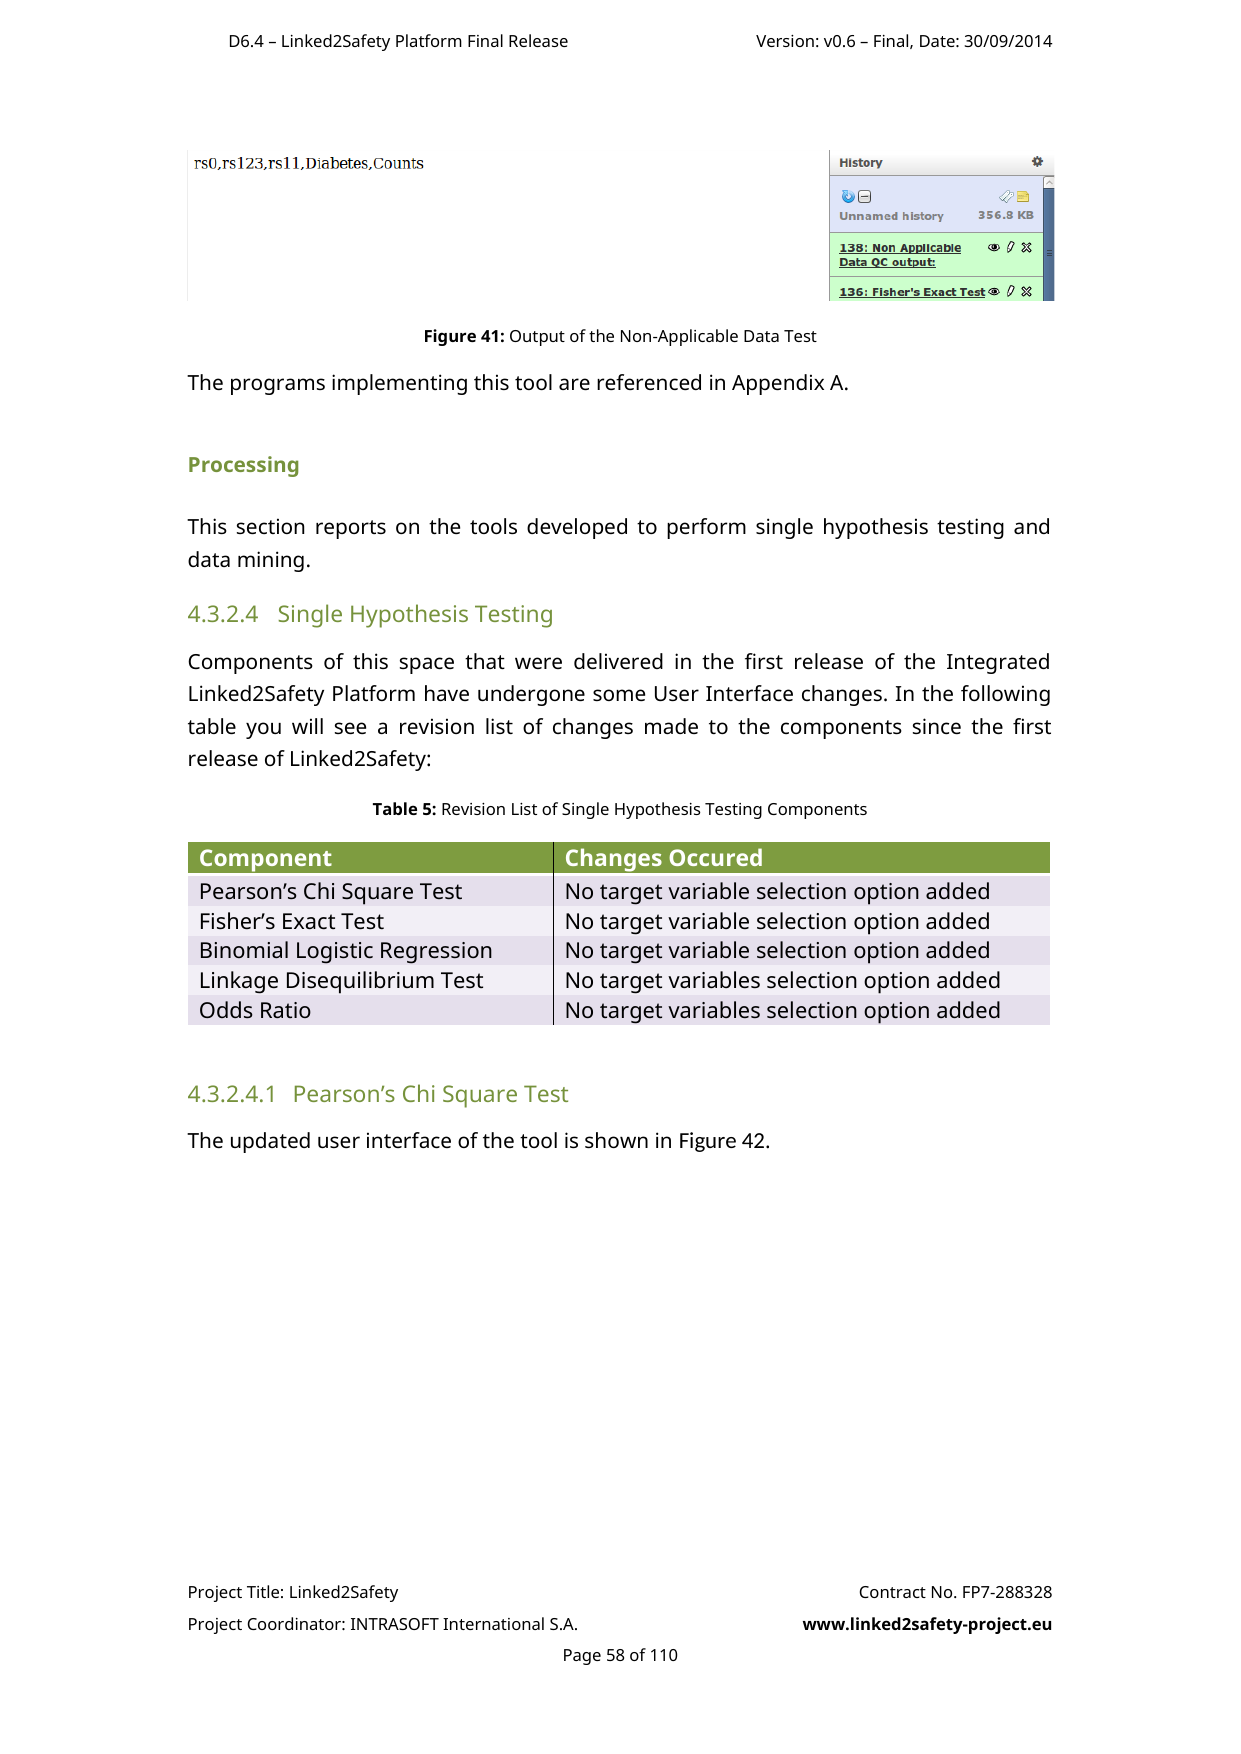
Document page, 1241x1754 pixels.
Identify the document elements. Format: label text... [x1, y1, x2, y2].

table_cell Odds Ratio [188, 995, 553, 1025]
table_cell Linkage Disequilibrium Test [188, 965, 553, 995]
table_cell Fisher’s Exact Test [188, 906, 553, 936]
table_cell No target variables selection option added [554, 995, 1050, 1025]
table_cell Pearson’s Chi Square Test [188, 876, 553, 906]
table_header Component [188, 842, 553, 873]
text This section reports on the tools developed to perform single hypothesis testing and data mining. [187, 512, 1053, 573]
subtitle Single Hypothesis Testing [187, 598, 1053, 629]
subtitle Pearson’s Chi Square Test [187, 1078, 1053, 1109]
table_cell No target variable selection option added [554, 876, 1050, 906]
subtitle Processing [187, 450, 1053, 479]
table_cell No target variables selection option added [554, 965, 1050, 995]
text The updated user interface of the tool is shown in Figure 42. [187, 1126, 1053, 1155]
text Figure 41: Output of the Non-Applicable Data Test [187, 325, 1053, 348]
table_cell No target variable selection option added [554, 906, 1050, 936]
text Components of this space that were delivered in the first release of the Integrated Linked2Safety Platform have undergone some User Interface changes. In the following table you will see a revision list of changes made to the components since the first release of Linked2Safety: [187, 647, 1053, 773]
table_header Changes Occured [554, 842, 1050, 873]
text The programs implementing this tool are referenced in Appendix A. [187, 368, 1053, 397]
text Table 5: Revision List of Single Hypothesis Testing Components [187, 798, 1053, 821]
picture [187, 150, 1055, 301]
table_cell No target variable selection option added [554, 936, 1050, 965]
table_cell Binomial Logistic Regression [188, 936, 553, 965]
